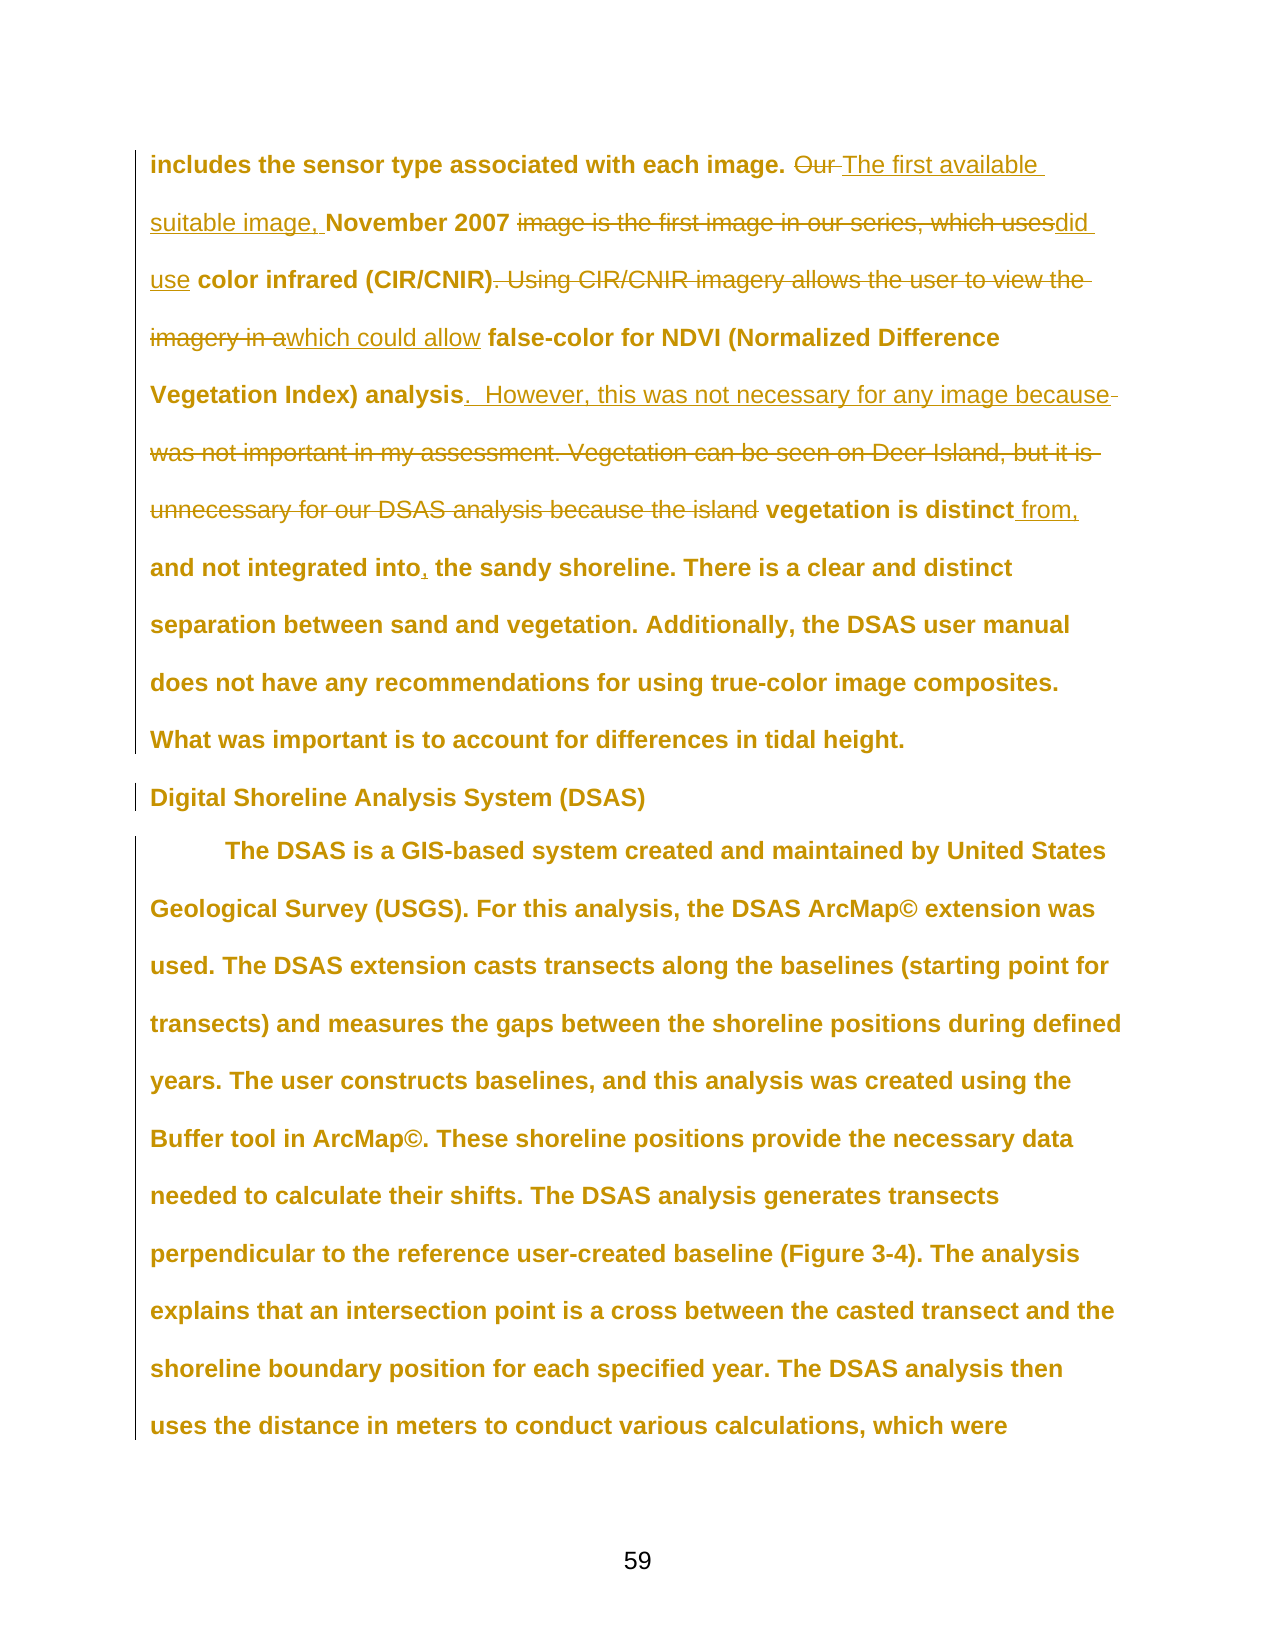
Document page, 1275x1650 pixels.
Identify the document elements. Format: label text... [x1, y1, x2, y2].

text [150, 836, 1125, 1440]
subtitle Digital Shoreline Analysis System (DSAS) [150, 782, 1125, 811]
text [150, 150, 1125, 754]
